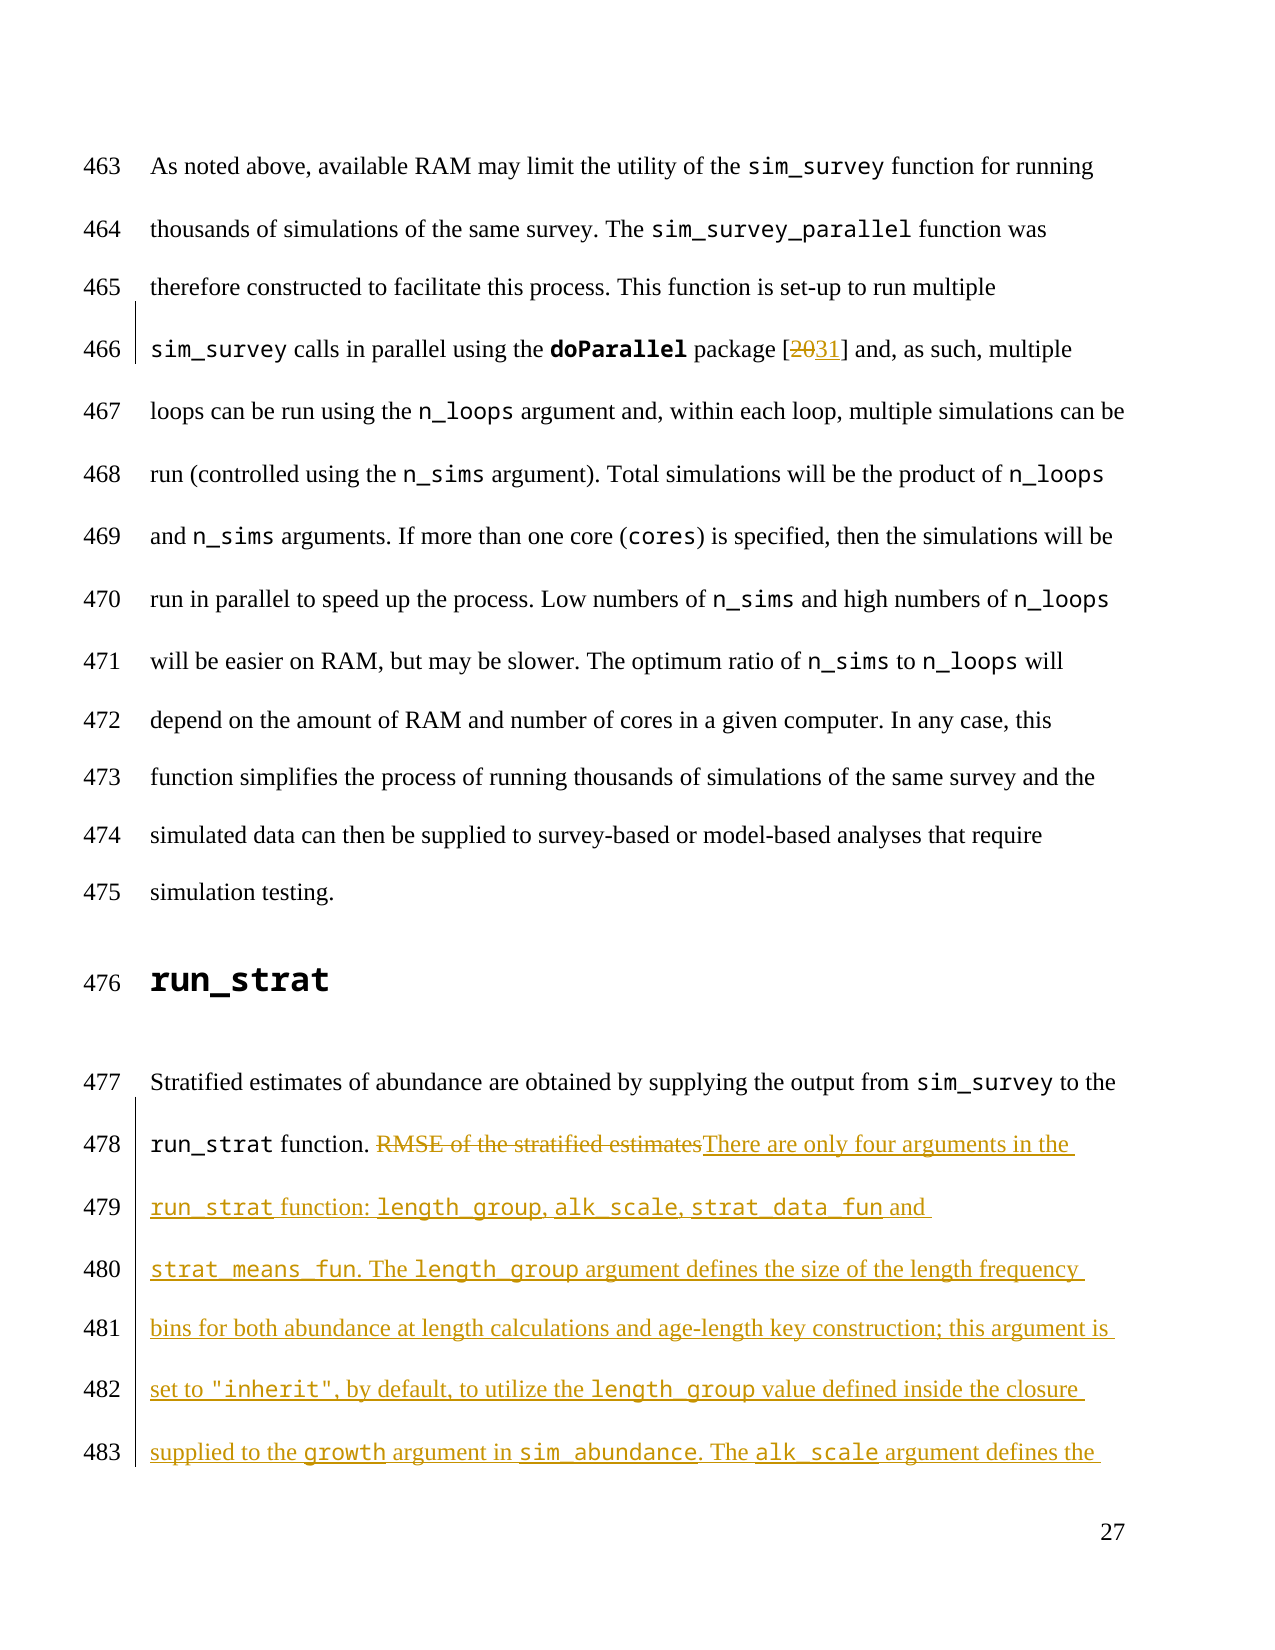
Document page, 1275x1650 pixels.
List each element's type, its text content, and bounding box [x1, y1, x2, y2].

text As noted above, available RAM may limit the utility of the sim_survey function for running thousands of simulations of the same survey. The sim_survey_parallel function was therefore constructed to facilitate this process. This function is set-up to run multiple sim_survey calls in parallel using the doParallel package [] and, as such, multiple loops can be run using the n_loops argument and, within each loop, multiple simulations can be run (controlled using the n_sims argument). Total simulations will be the product of n_loops and n_sims arguments. If more than one core (cores) is specified, then the simulations will be run in parallel to speed up the process. Low numbers of n_sims and high numbers of n_loops will be easier on RAM, but may be slower. The optimum ratio of n_sims to n_loops will depend on the amount of RAM and number of cores in a given computer. In any case, this function simplifies the process of running thousands of simulations of the same survey and the simulated data can then be supplied to survey-based or model-based analyses that require simulation testing. [150, 150, 1125, 906]
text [150, 1065, 1125, 1467]
subtitle run_strat [150, 956, 1125, 1001]
